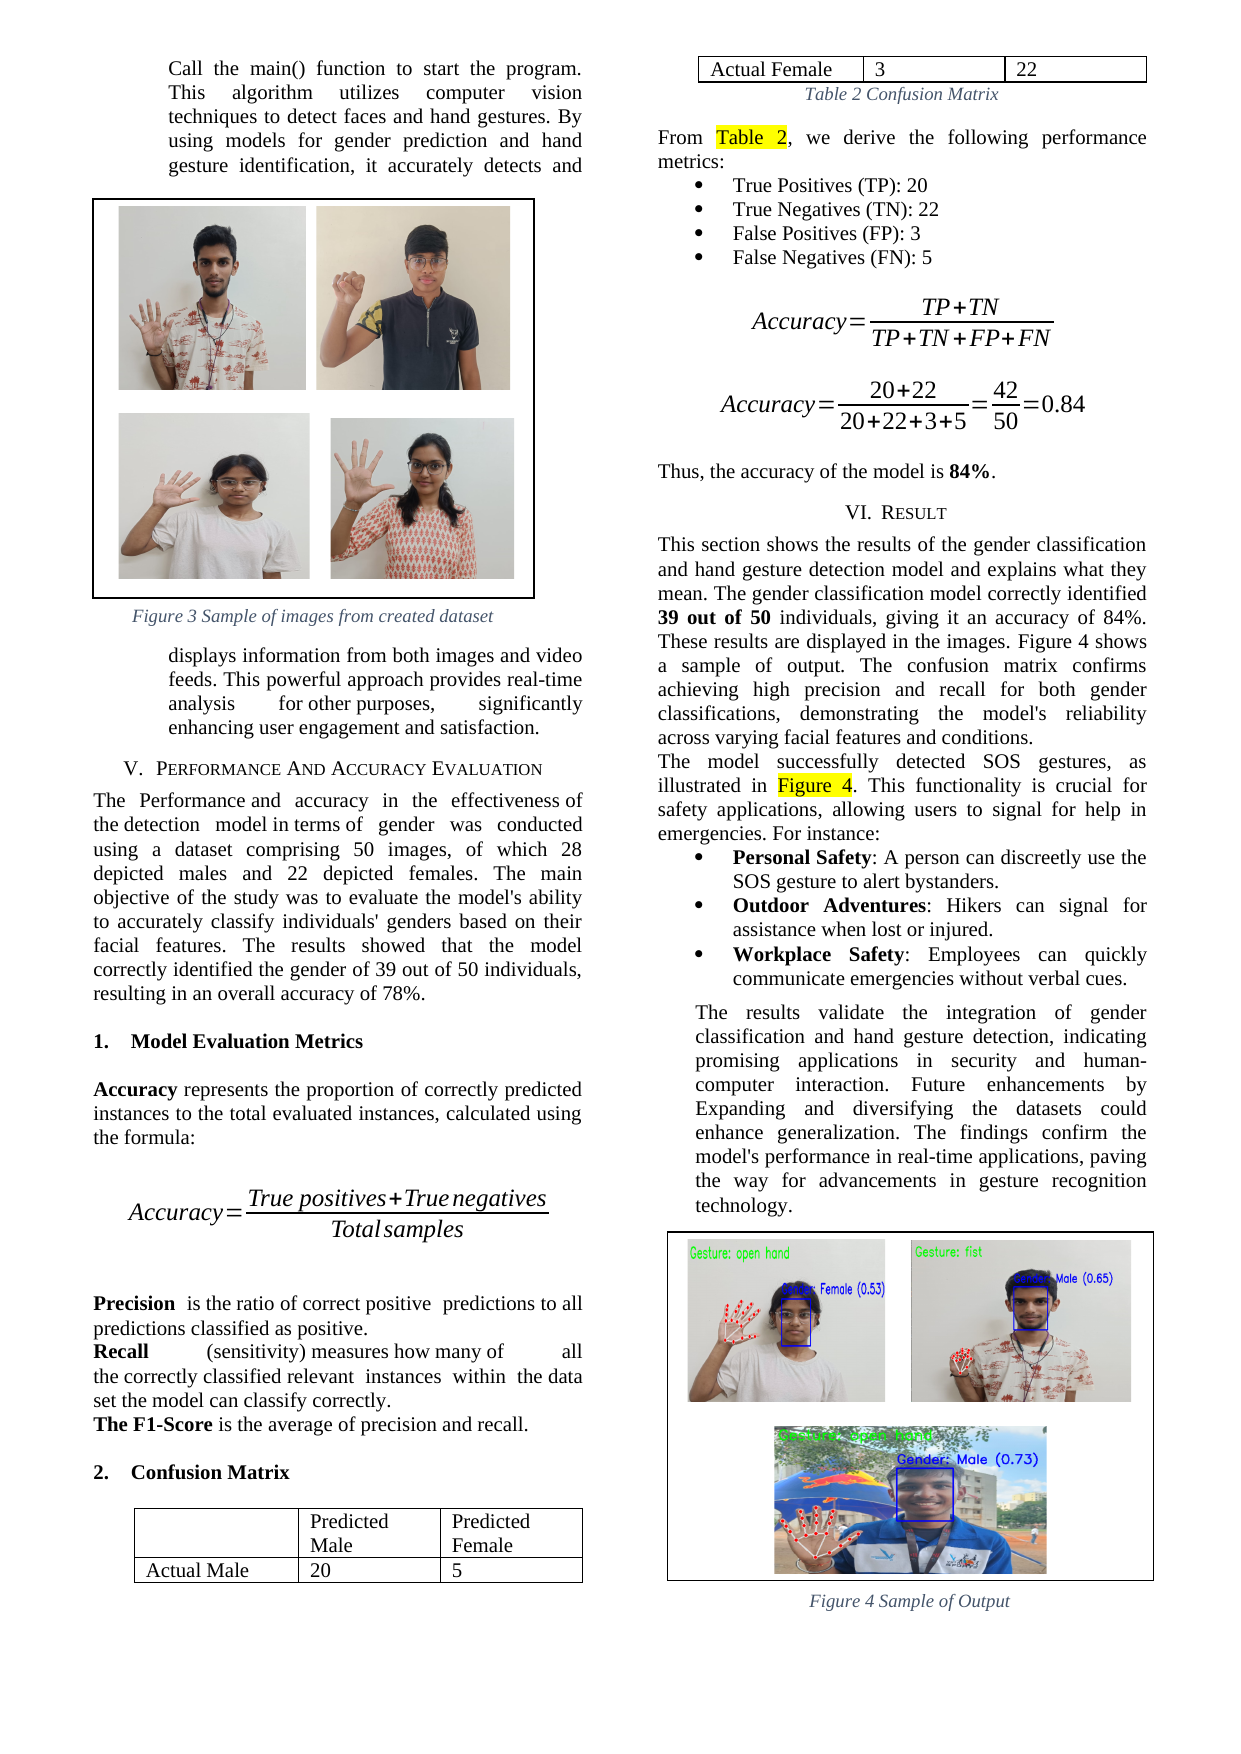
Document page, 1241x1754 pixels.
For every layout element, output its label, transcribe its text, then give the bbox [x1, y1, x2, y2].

table_header Predicted Male [299, 1509, 440, 1557]
picture [911, 1240, 1132, 1402]
picture [118, 413, 310, 579]
text The F1-Score is the average of precision and recall. [93, 1412, 583, 1436]
table_cell Actual Female [699, 57, 863, 81]
picture [687, 1239, 886, 1402]
list True Positives (TP): 20 [695, 173, 1147, 197]
text Call the main() function to start the program. This algorithm utilizes computer vision techniques to detect faces and hand gestures. By using models for gender prediction and hand gesture identification, it accurately detects and displays information from both images and video feeds. This powerful approach provides real-time analysis for other purposes, significantly enhancing user engagement and satisfaction. [168, 56, 583, 739]
picture [316, 206, 511, 390]
list Personal Safety: A person can discreetly use the SOS gesture to alert bystanders. [695, 845, 1147, 893]
picture [774, 1426, 1047, 1574]
table_cell 22 [1006, 57, 1146, 81]
text The results validate the integration of gender classification and hand gesture detection, indicating promising applications in security and human-computer interaction. Future enhancements by Expanding and diversifying the datasets could enhance generalization. The findings confirm the model's performance in real-time applications, paving the way for advancements in gesture recognition technology. [695, 1000, 1147, 1217]
subtitle Result [658, 500, 1147, 524]
table_header Predicted Female [441, 1509, 582, 1557]
text Precision is the ratio of correct positive predictions to all predictions classified as positive. [93, 1291, 583, 1339]
text Thus, the accuracy of the model is 84%. [658, 459, 1147, 483]
list Model Evaluation Metrics [93, 1029, 583, 1053]
subtitle Performance And Accuracy Evaluation [93, 756, 583, 780]
list False Negatives (FN): 5 [695, 245, 1147, 269]
picture [330, 418, 515, 579]
picture [118, 206, 306, 390]
text From Table 2, we derive the following performance metrics: [658, 125, 1147, 173]
text Accuracy represents the proportion of correctly predicted instances to the total evaluated instances, calculated using the formula: [93, 1077, 583, 1149]
table_cell 20 [299, 1558, 440, 1582]
text Recall (sensitivity) measures how many of all the correctly classified relevant instances within the data set the model can classify correctly. [93, 1339, 583, 1412]
text The Performance and accuracy in the effectiveness of the detection model in terms of gender was conducted using a dataset comprising 50 images, of which 28 depicted males and 22 depicted females. The main objective of the study was to evaluate the model's ability to accurately classify individuals' genders based on their facial features. The results showed that the model correctly identified the gender of 39 out of 50 individuals, resulting in an overall accuracy of 78%. [93, 788, 583, 1005]
list Confusion Matrix [93, 1460, 583, 1484]
table_header [135, 1509, 298, 1557]
text Table 2 Confusion Matrix [658, 82, 1147, 104]
list Workplace Safety: Employees can quickly communicate emergencies without verbal cues. [695, 941, 1147, 989]
table_cell 5 [441, 1558, 582, 1582]
list Outdoor Adventures: Hikers can signal for assistance when lost or injured. [695, 893, 1147, 941]
list True Negatives (TN): 22 [695, 197, 1147, 221]
list False Positives (FP): 3 [695, 221, 1147, 245]
table_cell 3 [864, 57, 1004, 81]
table_cell Actual Male [135, 1558, 298, 1582]
text This section shows the results of the gender classification and hand gesture detection model and explains what they mean. The gender classification model correctly identified 39 out of 50 individuals, giving it an accuracy of 84%. These results are displayed in the images. Figure 4 shows a sample of output. The confusion matrix confirms achieving high precision and recall for both gender classifications, demonstrating the model's reliability across varying facial features and conditions. [658, 532, 1147, 749]
text The model successfully detected SOS gestures, as illustrated in Figure 4. This functionality is crucial for safety applications, allowing users to signal for help in emergencies. For instance: [658, 749, 1147, 845]
